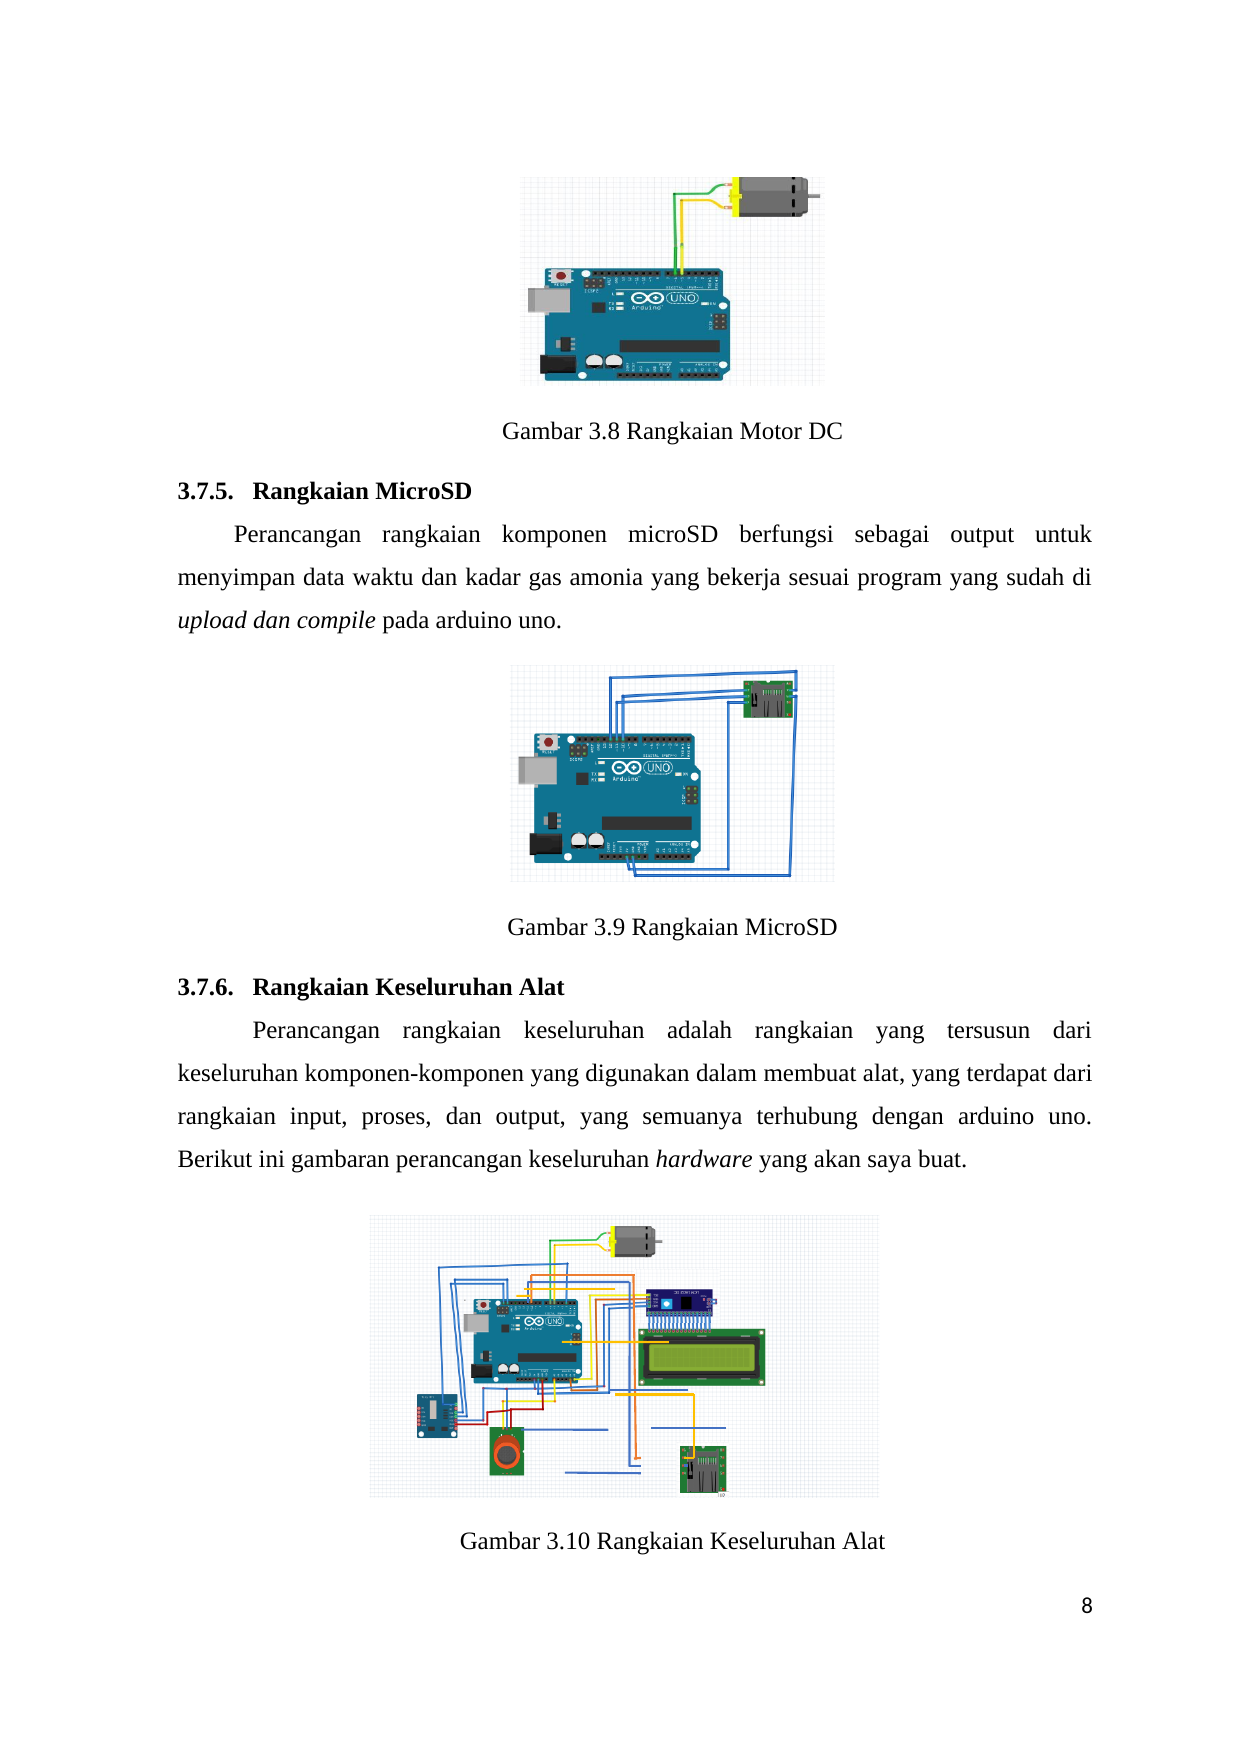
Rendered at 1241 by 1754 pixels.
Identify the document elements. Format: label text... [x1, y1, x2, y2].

picture [519, 177, 825, 386]
picture [369, 1215, 880, 1498]
picture [509, 665, 835, 882]
text Gambar 3.10 Rangkaian Keseluruhan Alat [177, 1526, 1092, 1555]
text Gambar 3.8 Rangkaian Motor DC [177, 416, 1092, 445]
subtitle Rangkaian MicroSD [177, 476, 1092, 505]
text Perancangan rangkaian keseluruhan adalah rangkaian yang tersusun dari keseluruhan komponen-komponen yang digunakan dalam membuat alat, yang terdapat dari rangkaian input, proses, dan output, yang semuanya terhubung dengan arduino uno. Berikut ini gambaran perancangan keseluruhan hardware yang akan saya buat. [177, 1015, 1092, 1173]
text Gambar 3.9 Rangkaian MicroSD [177, 912, 1092, 941]
text Perancangan rangkaian komponen microSD berfungsi sebagai output untuk menyimpan data waktu dan kadar gas amonia yang bekerja sesuai program yang sudah di upload dan compile pada arduino uno. [177, 519, 1092, 634]
subtitle Rangkaian Keseluruhan Alat [177, 972, 1092, 1001]
